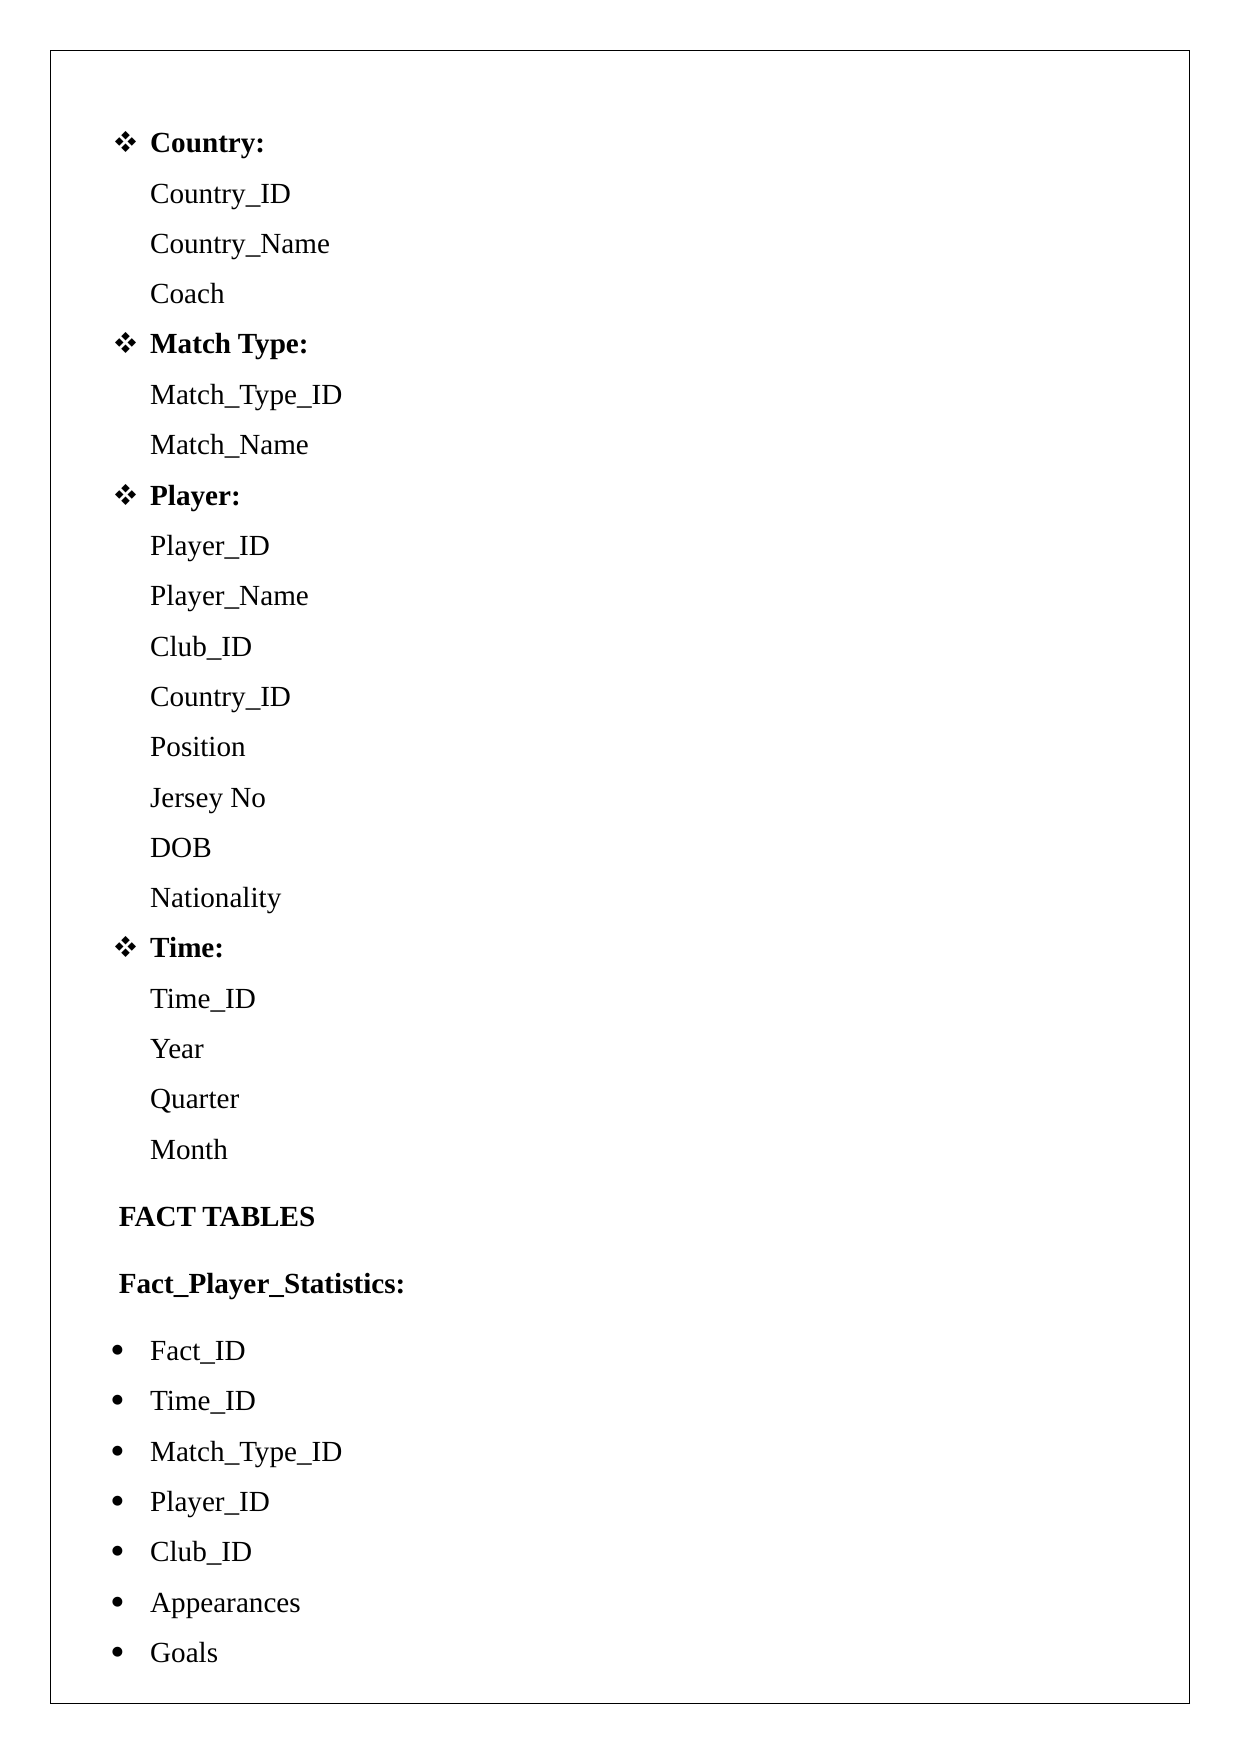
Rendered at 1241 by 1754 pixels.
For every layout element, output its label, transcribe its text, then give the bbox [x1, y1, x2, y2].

list Player_ID [112, 1484, 1165, 1518]
list Player_ID [150, 528, 1165, 562]
list DOB [150, 830, 1165, 863]
list Quarter [150, 1082, 1165, 1115]
list Country_ID [150, 679, 1165, 713]
list Player_Name [150, 578, 1165, 612]
list Time_ID [150, 981, 1165, 1014]
list Country_Name [150, 226, 1165, 259]
list Nationality [150, 880, 1165, 914]
list Club_ID [150, 629, 1165, 662]
list Player: [112, 478, 1165, 511]
list Match Type: [112, 327, 1165, 360]
list Match_Name [150, 427, 1165, 461]
list Goals [112, 1635, 1165, 1669]
list Position [150, 729, 1165, 763]
list Country_ID [150, 176, 1165, 209]
list Fact_ID [112, 1333, 1165, 1367]
list Time_ID [112, 1383, 1165, 1417]
list Club_ID [112, 1534, 1165, 1568]
list Country: [112, 125, 1165, 159]
list Time: [112, 931, 1165, 964]
list Coach [150, 276, 1165, 310]
list Year [150, 1031, 1165, 1065]
list Appearances [112, 1585, 1165, 1619]
list Match_Type_ID [112, 1434, 1165, 1467]
text Fact_Player_Statistics: [75, 1266, 1165, 1299]
text FACT TABLES [75, 1199, 1165, 1232]
list Month [150, 1132, 1165, 1166]
list Jersey No [150, 780, 1165, 813]
list Match_Type_ID [150, 377, 1165, 411]
